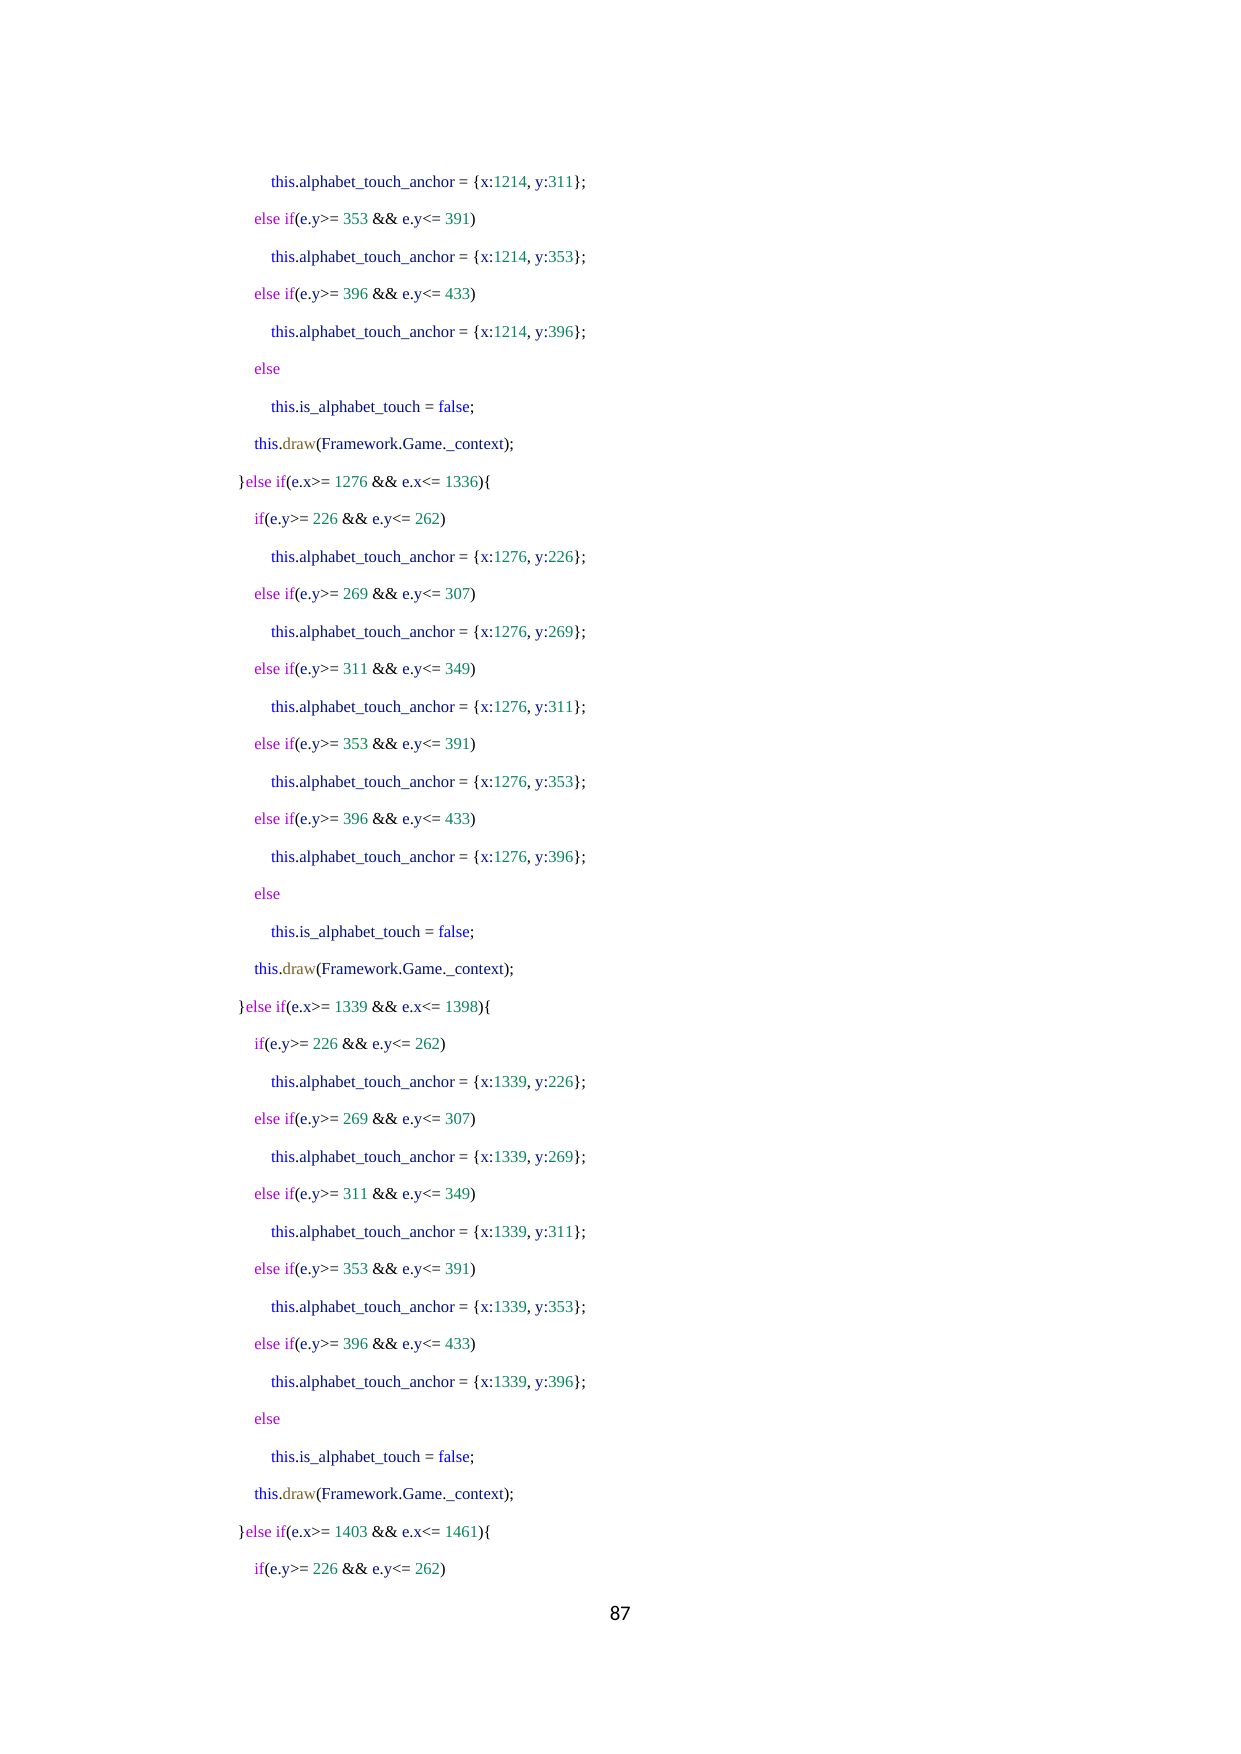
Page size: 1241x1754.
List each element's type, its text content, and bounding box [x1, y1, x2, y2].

text this.draw(Framework.Game._context); [187, 1475, 1053, 1512]
text this.alphabet_touch_anchor = {x:1276, y:396}; [187, 837, 1053, 875]
text this.alphabet_touch_anchor = {x:1214, y:396}; [187, 312, 1053, 350]
text }else if(e.x>= 1403 && e.x<= 1461){ [187, 1512, 1053, 1550]
text this.alphabet_touch_anchor = {x:1339, y:396}; [187, 1362, 1053, 1400]
text this.alphabet_touch_anchor = {x:1214, y:353}; [187, 237, 1053, 275]
text this.alphabet_touch_anchor = {x:1339, y:311}; [187, 1212, 1053, 1250]
text this.is_alphabet_touch = false; [187, 912, 1053, 950]
text else if(e.y>= 353 && e.y<= 391) [187, 200, 1053, 237]
text if(e.y>= 226 && e.y<= 262) [187, 1025, 1053, 1062]
text }else if(e.x>= 1276 && e.x<= 1336){ [187, 462, 1053, 500]
text else if(e.y>= 269 && e.y<= 307) [187, 575, 1053, 612]
text this.alphabet_touch_anchor = {x:1276, y:226}; [187, 537, 1053, 575]
text this.alphabet_touch_anchor = {x:1339, y:226}; [187, 1062, 1053, 1100]
text this.is_alphabet_touch = false; [187, 387, 1053, 425]
text }else if(e.x>= 1339 && e.x<= 1398){ [187, 987, 1053, 1025]
text this.draw(Framework.Game._context); [187, 425, 1053, 462]
text this.draw(Framework.Game._context); [187, 950, 1053, 987]
text else if(e.y>= 311 && e.y<= 349) [187, 650, 1053, 687]
text else if(e.y>= 311 && e.y<= 349) [187, 1175, 1053, 1212]
text this.alphabet_touch_anchor = {x:1276, y:353}; [187, 762, 1053, 800]
text this.alphabet_touch_anchor = {x:1339, y:269}; [187, 1137, 1053, 1175]
text else [187, 350, 1053, 387]
text this.is_alphabet_touch = false; [187, 1437, 1053, 1475]
text else if(e.y>= 269 && e.y<= 307) [187, 1100, 1053, 1137]
text this.alphabet_touch_anchor = {x:1339, y:353}; [187, 1287, 1053, 1325]
text else if(e.y>= 353 && e.y<= 391) [187, 725, 1053, 762]
text else if(e.y>= 396 && e.y<= 433) [187, 275, 1053, 312]
text else [187, 875, 1053, 912]
text if(e.y>= 226 && e.y<= 262) [187, 500, 1053, 537]
text if(e.y>= 226 && e.y<= 262) [187, 1550, 1053, 1587]
text else if(e.y>= 396 && e.y<= 433) [187, 1325, 1053, 1362]
text this.alphabet_touch_anchor = {x:1276, y:269}; [187, 612, 1053, 650]
text else if(e.y>= 396 && e.y<= 433) [187, 800, 1053, 837]
text else [187, 1400, 1053, 1437]
text else if(e.y>= 353 && e.y<= 391) [187, 1250, 1053, 1287]
text this.alphabet_touch_anchor = {x:1276, y:311}; [187, 687, 1053, 725]
text this.alphabet_touch_anchor = {x:1214, y:311}; [187, 162, 1053, 200]
